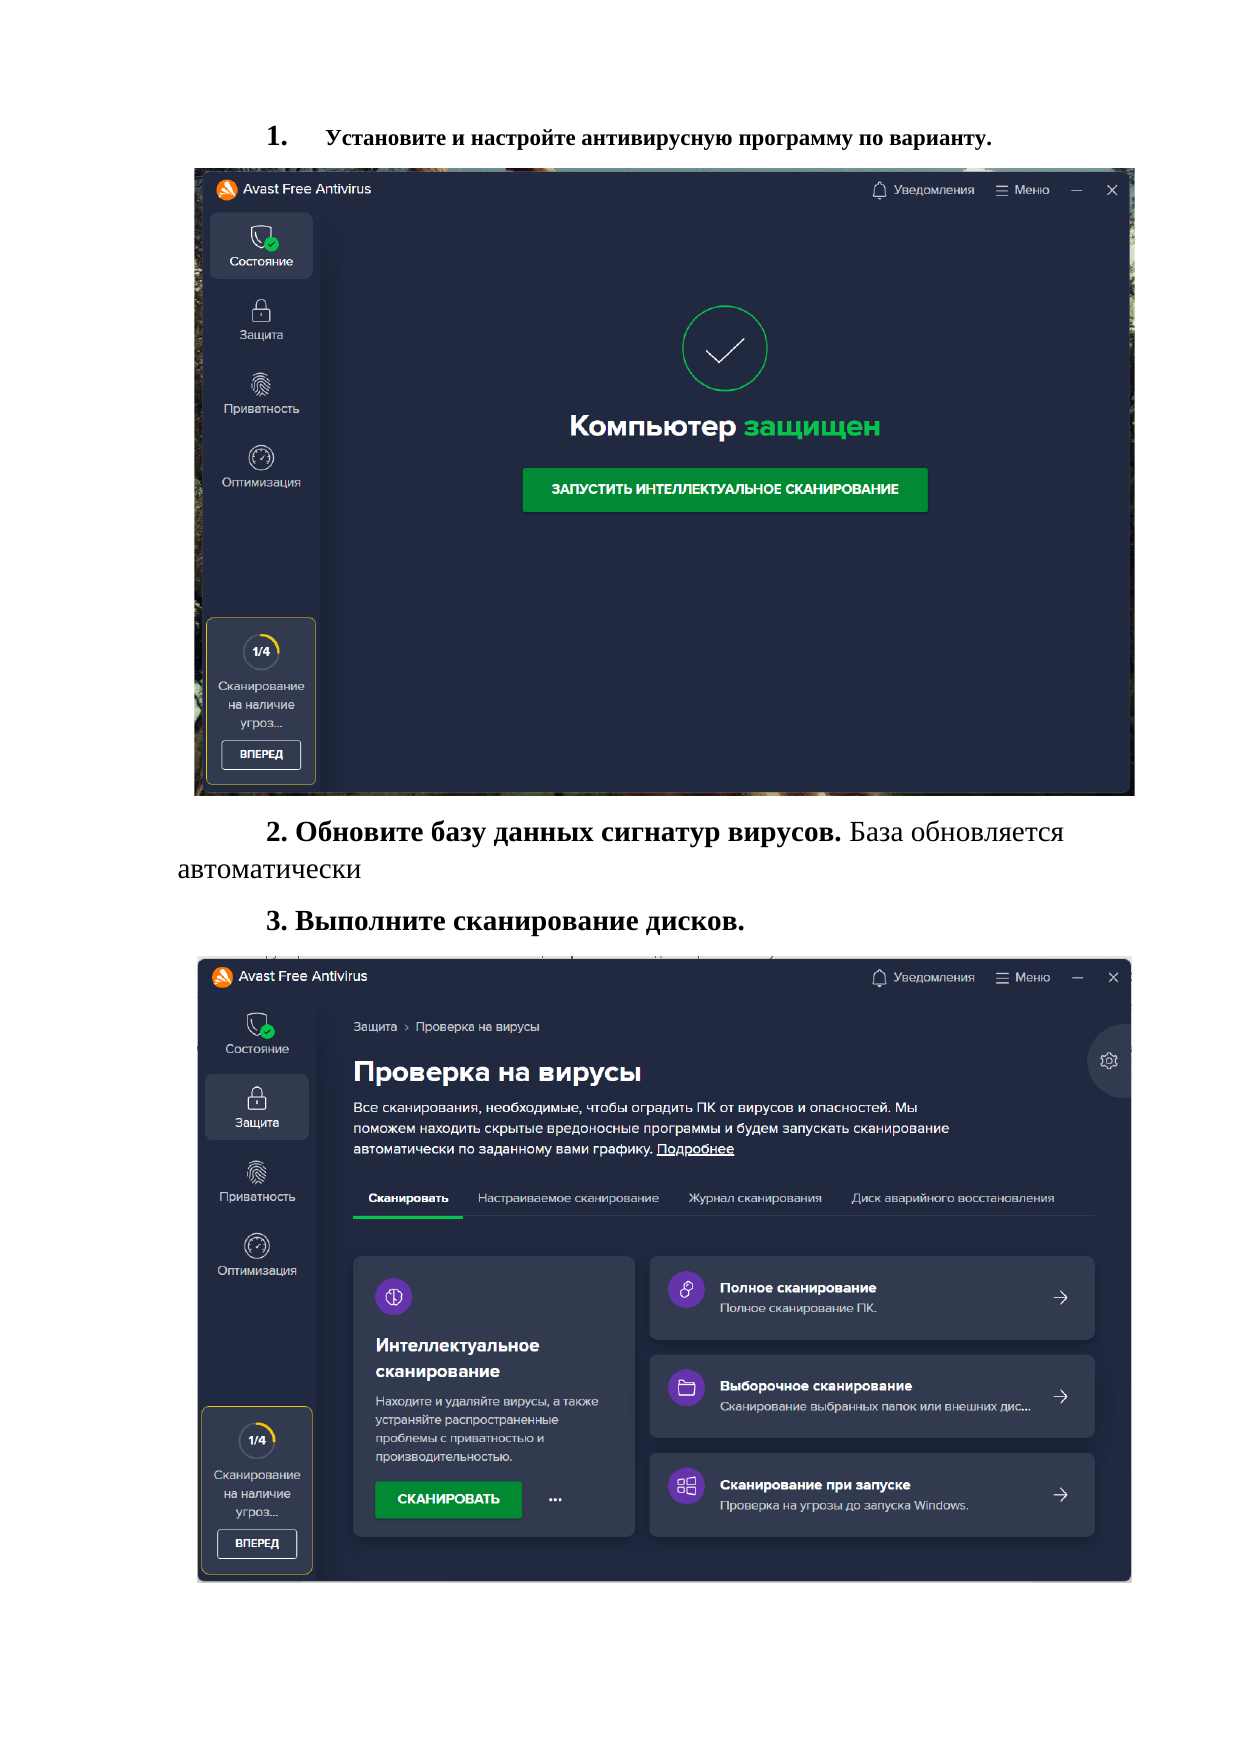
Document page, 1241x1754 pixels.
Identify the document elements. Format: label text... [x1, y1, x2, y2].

text 2. Обновите базу данных сигнатур вирусов. База обновляется автоматически [177, 814, 1152, 884]
picture [194, 168, 1135, 796]
picture [197, 956, 1132, 1583]
text 3. Выполните сканирование дисков. [177, 903, 1152, 937]
list Установите и настройте антивирусную программу по варианту. [177, 118, 1152, 152]
